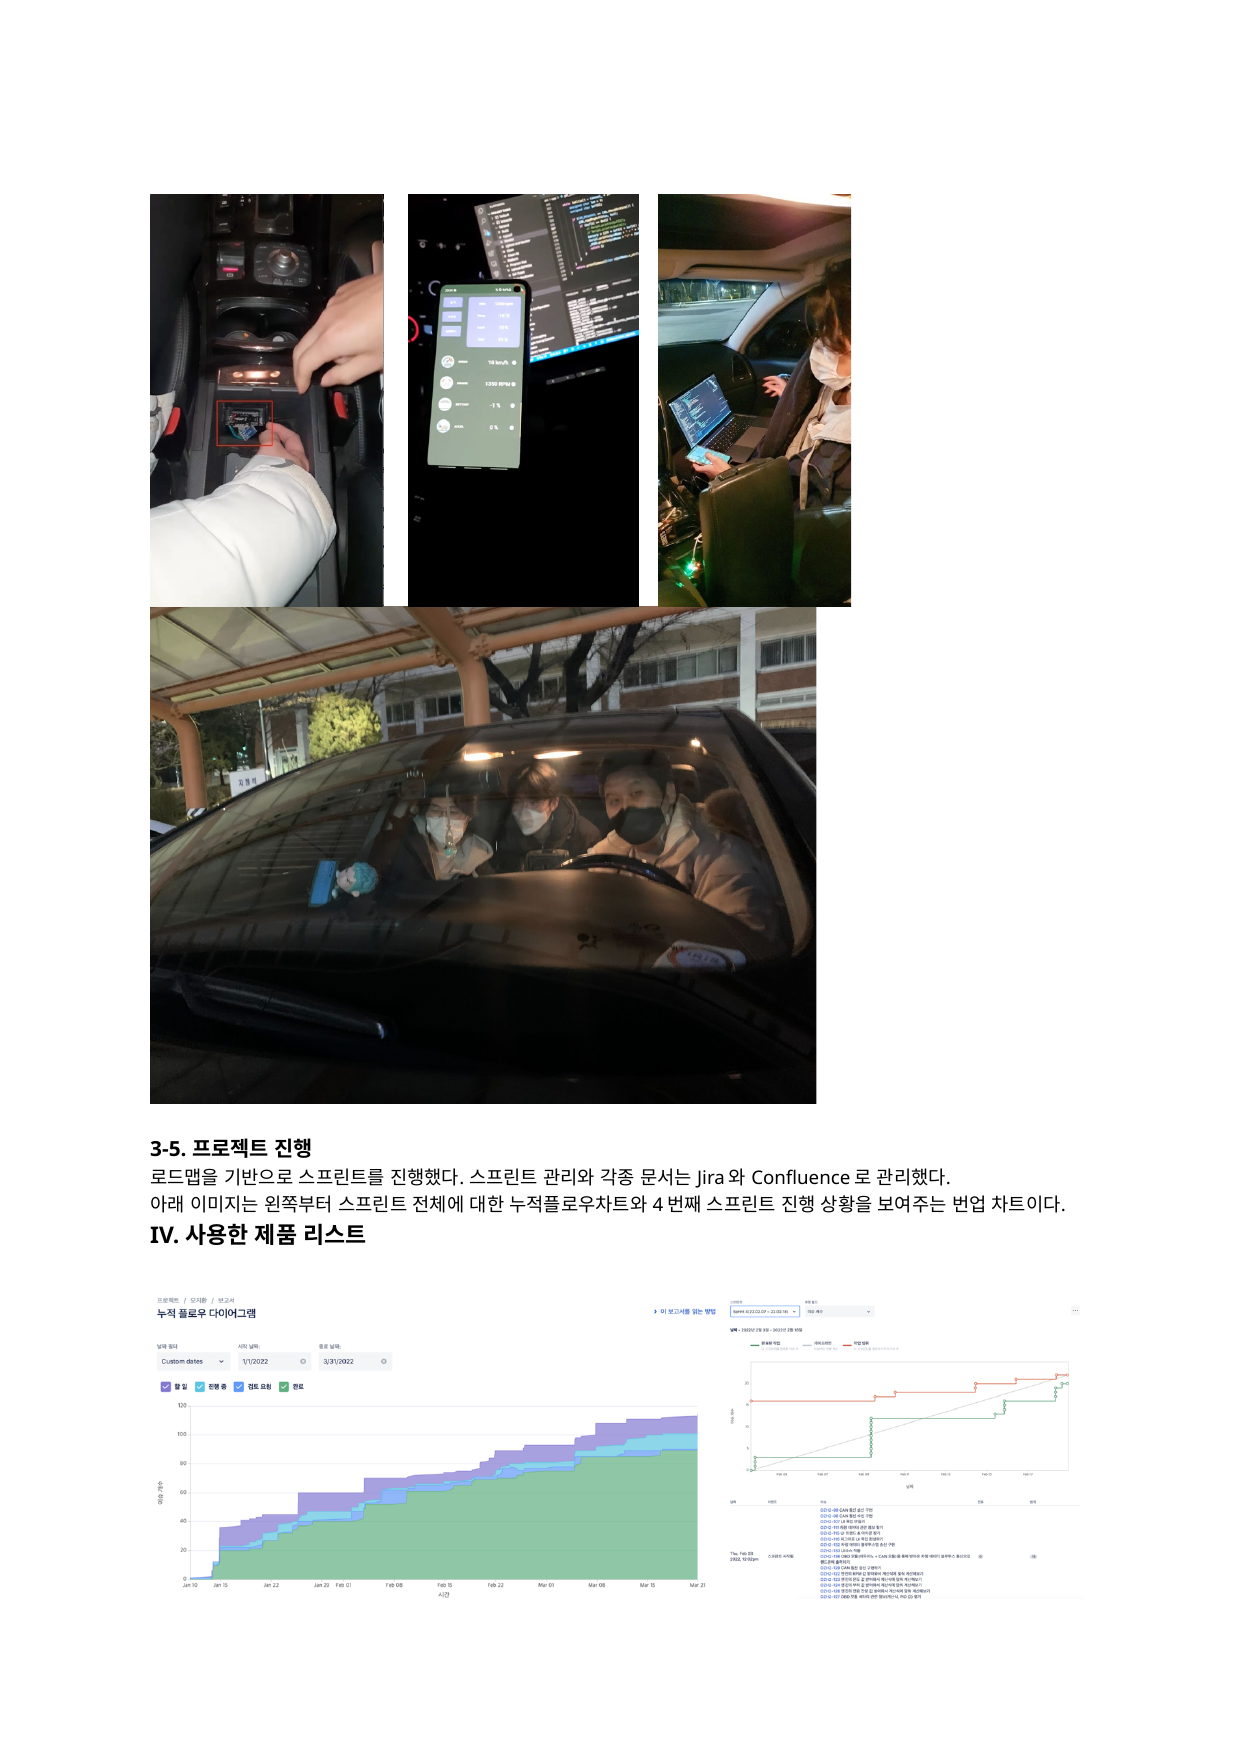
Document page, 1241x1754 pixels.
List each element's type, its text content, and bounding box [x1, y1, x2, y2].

text 로드맵을 기반으로 스프린트를 진행했다. 스프린트 관리와 각종 문서는 Jira와 Confluence로 관리했다. [150, 1162, 1090, 1189]
text 아래 이미지는 왼쪽부터 스프린트 전체에 대한 누적플로우차트와 4번째 스프린트 진행 상황을 보여주는 번업 차트이다. [150, 1189, 1090, 1217]
picture [150, 194, 852, 1104]
text IV. 사용한 제품 리스트 [150, 1217, 1090, 1250]
text 3-5. 프로젝트 진행 [150, 1132, 1090, 1162]
picture [152, 1294, 719, 1599]
picture [725, 1295, 1084, 1599]
